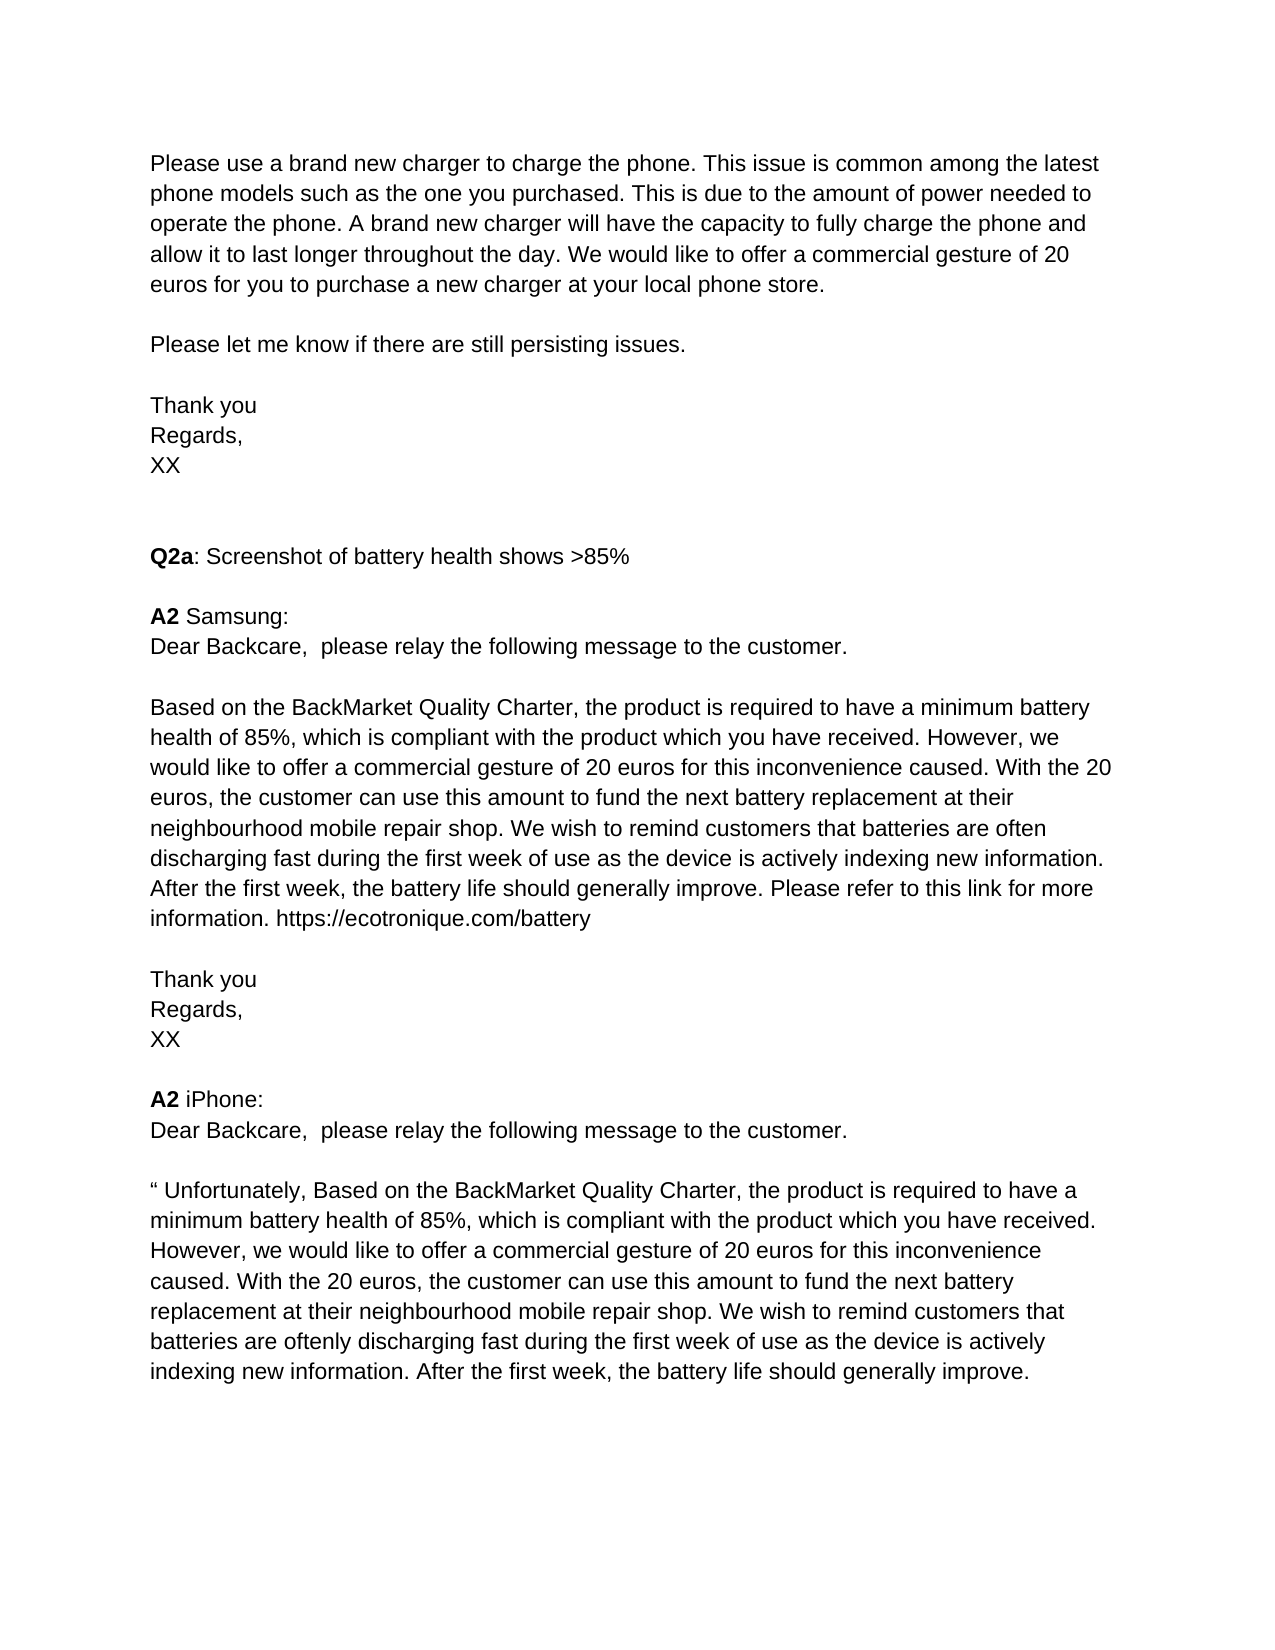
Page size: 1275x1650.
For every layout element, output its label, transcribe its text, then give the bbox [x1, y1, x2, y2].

text Please use a brand new charger to charge the phone. This issue is common among the latest phone models such as the one you purchased. This is due to the amount of power needed to operate the phone. A brand new charger will have the capacity to fully charge the phone and allow it to last longer throughout the day. We would like to offer a commercial gesture of 20 euros for you to purchase a new charger at your local phone store. [150, 150, 1125, 297]
text XX [150, 1026, 1125, 1052]
text “ Unfortunately, Based on the BackMarket Quality Charter, the product is required to have a minimum battery health of 85%, which is compliant with the product which you have received. However, we would like to offer a commercial gesture of 20 euros for this inconvenience caused. With the 20 euros, the customer can use this amount to fund the next battery replacement at their neighbourhood mobile repair shop. We wish to remind customers that batteries are oftenly discharging fast during the first week of use as the device is actively indexing new information. After the first week, the battery life should generally improve. [150, 1177, 1125, 1385]
text Q2a: Screenshot of battery health shows >85% [150, 543, 1125, 569]
text Please let me know if there are still persisting issues. [150, 331, 1125, 358]
text A2 iPhone: [150, 1086, 1125, 1113]
text Regards, [150, 422, 1125, 448]
text XX [150, 452, 1125, 478]
text Thank you [150, 392, 1125, 418]
text Dear Backcare, please relay the following message to the customer. [150, 633, 1125, 660]
text Thank you [150, 966, 1125, 992]
text Based on the BackMarket Quality Charter, the product is required to have a minimum battery health of 85%, which is compliant with the product which you have received. However, we would like to offer a commercial gesture of 20 euros for this inconvenience caused. With the 20 euros, the customer can use this amount to fund the next battery replacement at their neighbourhood mobile repair shop. We wish to remind customers that batteries are often discharging fast during the first week of use as the device is actively indexing new information. After the first week, the battery life should generally improve. Please refer to this link for more information. https://ecotronique.com/battery [150, 694, 1125, 932]
text Regards, [150, 996, 1125, 1022]
text A2 Samsung: [150, 603, 1125, 629]
text Dear Backcare, please relay the following message to the customer. [150, 1117, 1125, 1143]
